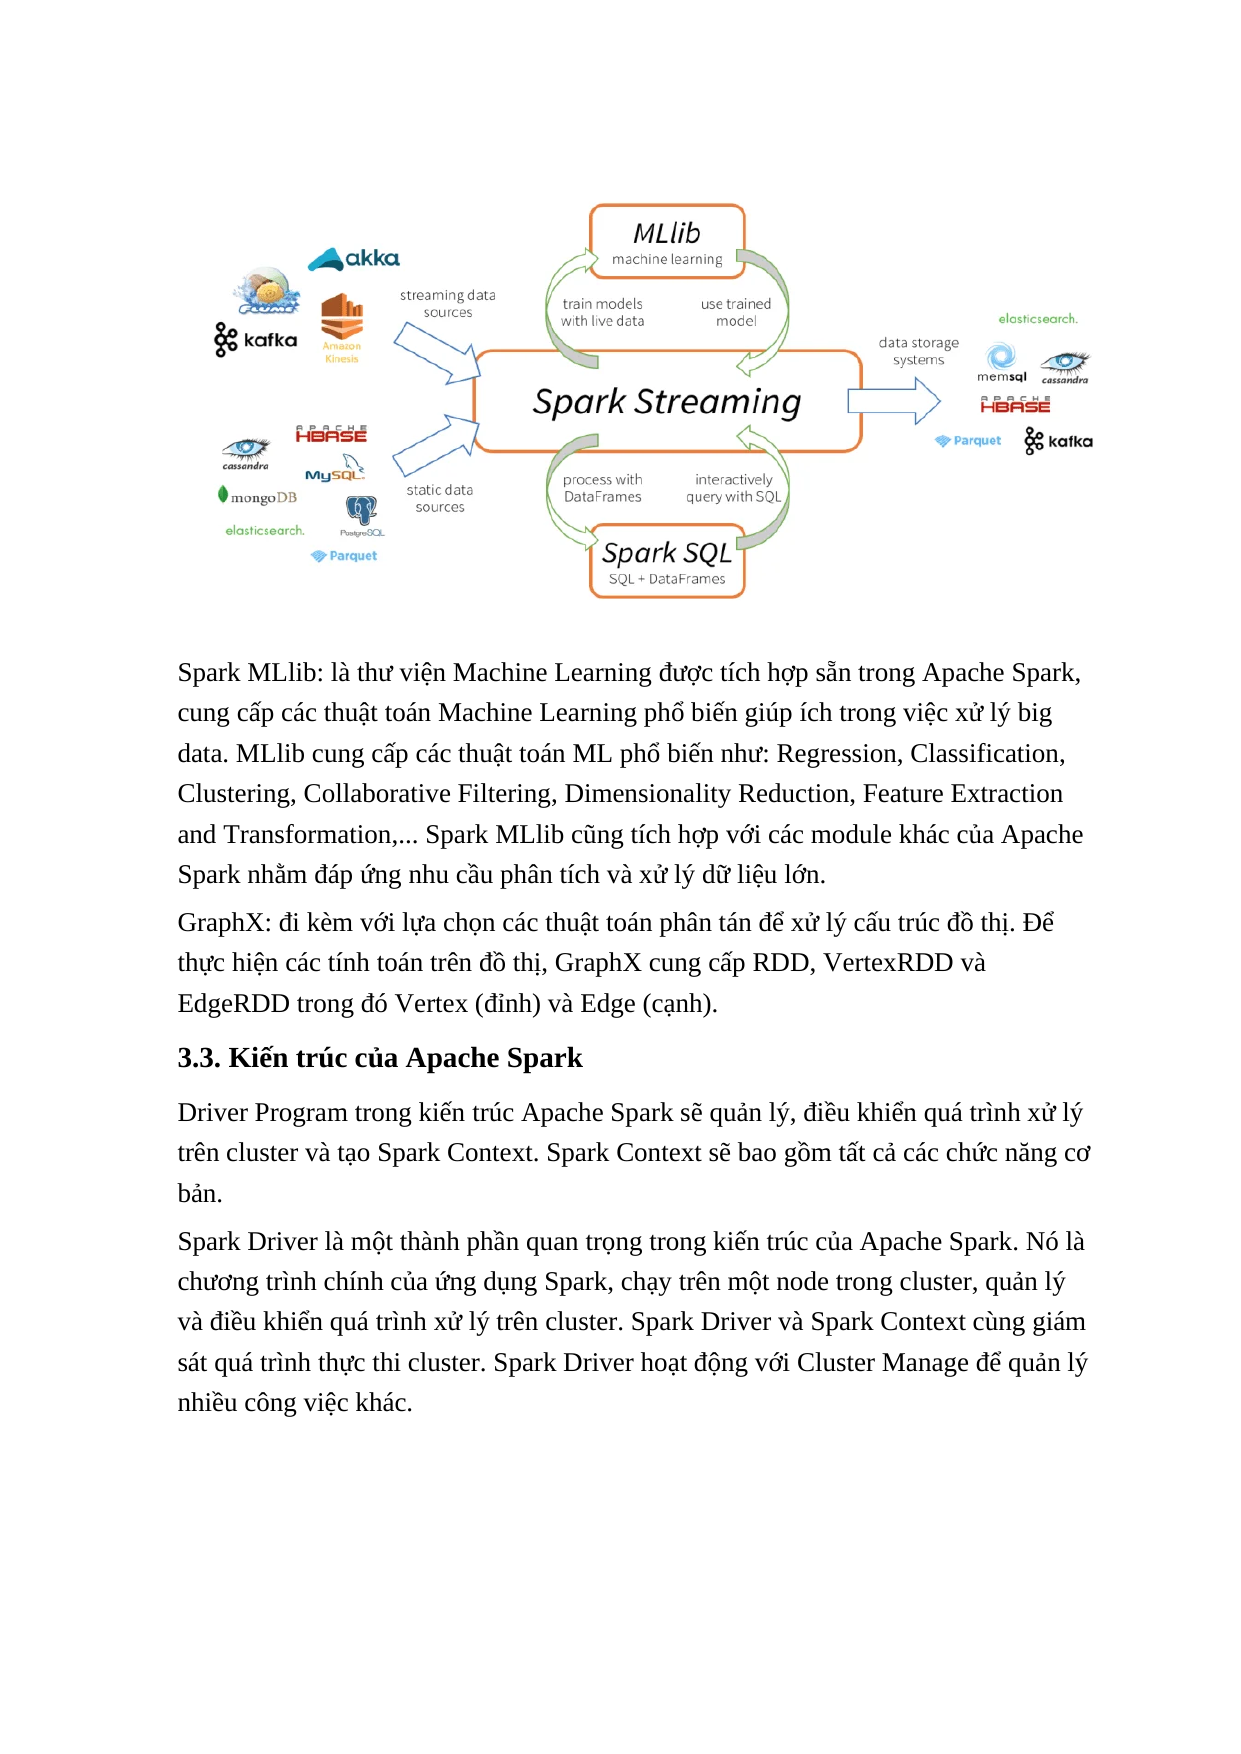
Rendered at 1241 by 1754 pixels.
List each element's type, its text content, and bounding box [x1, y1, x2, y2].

text GraphX: đi kèm với lựa chọn các thuật toán phân tán để xử lý cấu trúc đồ thị. Để thực hiện các tính toán trên đồ thị, GraphX cung cấp RDD, VertexRDD và EdgeRDD trong đó Vertex (đỉnh) và Edge (cạnh). [177, 906, 1092, 1018]
text Spark Driver là một thành phần quan trọng trong kiến trúc của Apache Spark. Nó là chương trình chính của ứng dụng Spark, chạy trên một node trong cluster, quản lý và điều khiển quá trình xử lý trên cluster. Spark Driver và Spark Context cùng giám sát quá trình thực thi cluster. Spark Driver hoạt động với Cluster Manage để quản lý nhiều công việc khác. [177, 1224, 1092, 1417]
text Spark MLlib: là thư viện Machine Learning được tích hợp sẵn trong Apache Spark, cung cấp các thuật toán Machine Learning phổ biến giúp ích trong việc xử lý big data. MLlib cung cấp các thuật toán ML phổ biến như: Regression, Classification, Clustering, Collaborative Filtering, Dimensionality Reduction, Feature Extraction and Transformation,... Spark MLlib cũng tích hợp với các module khác của Apache Spark nhằm đáp ứng nhu cầu phân tích và xử lý dữ liệu lớn. [177, 656, 1092, 889]
text Kiến trúc của Apache Spark [177, 1040, 1092, 1073]
text Driver Program trong kiến ​​trúc Apache Spark sẽ quản lý, điều khiển quá trình xử lý trên cluster và tạo Spark Context. Spark Context sẽ bao gồm tất cả các chức năng cơ bản. [177, 1096, 1092, 1208]
picture [177, 147, 1118, 641]
